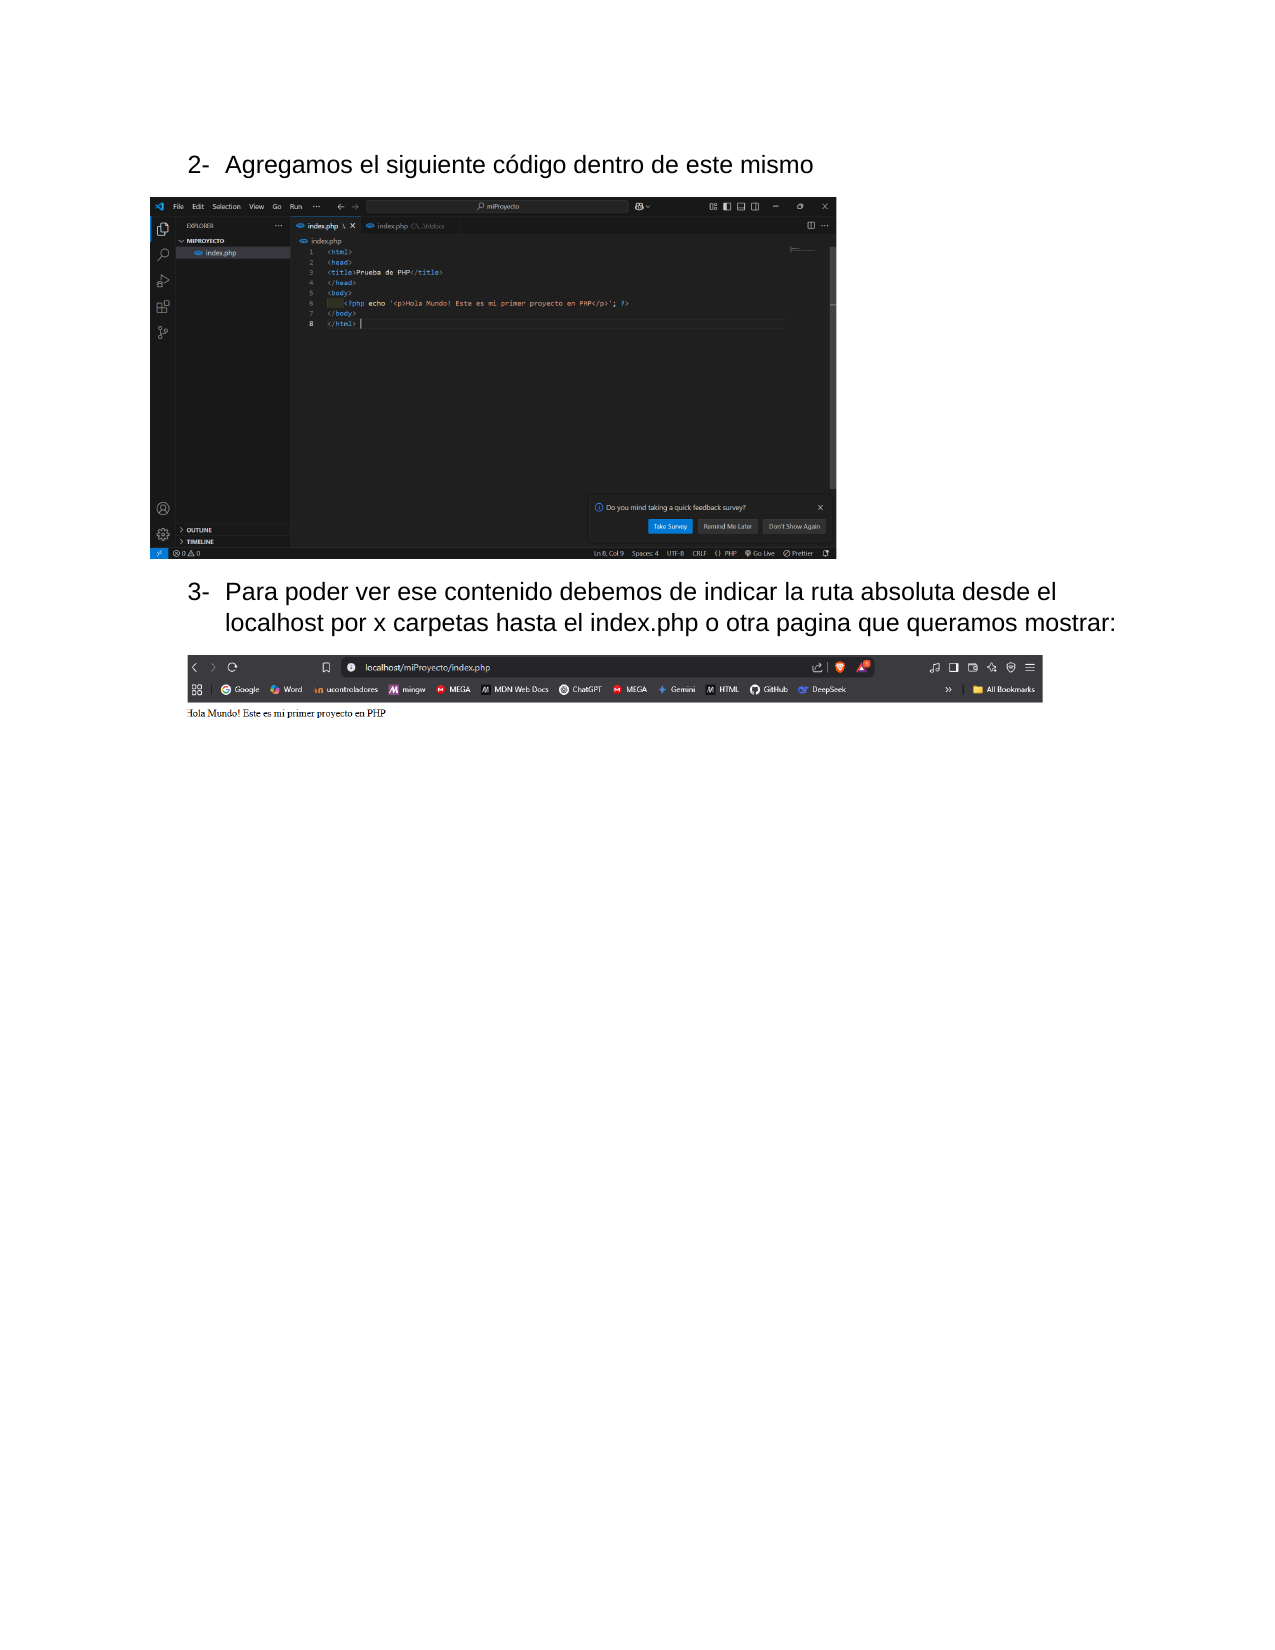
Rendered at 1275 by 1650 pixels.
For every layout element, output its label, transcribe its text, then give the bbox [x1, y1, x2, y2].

picture [187, 655, 1043, 1079]
list Para poder ver ese contenido debemos de indicar la ruta absoluta desde el localhost por x carpetas hasta el index.php o otra pagina que queramos mostrar: [187, 577, 1125, 637]
picture [150, 197, 837, 559]
list Agregamos el siguiente código dentro de este mismo [187, 150, 1125, 179]
